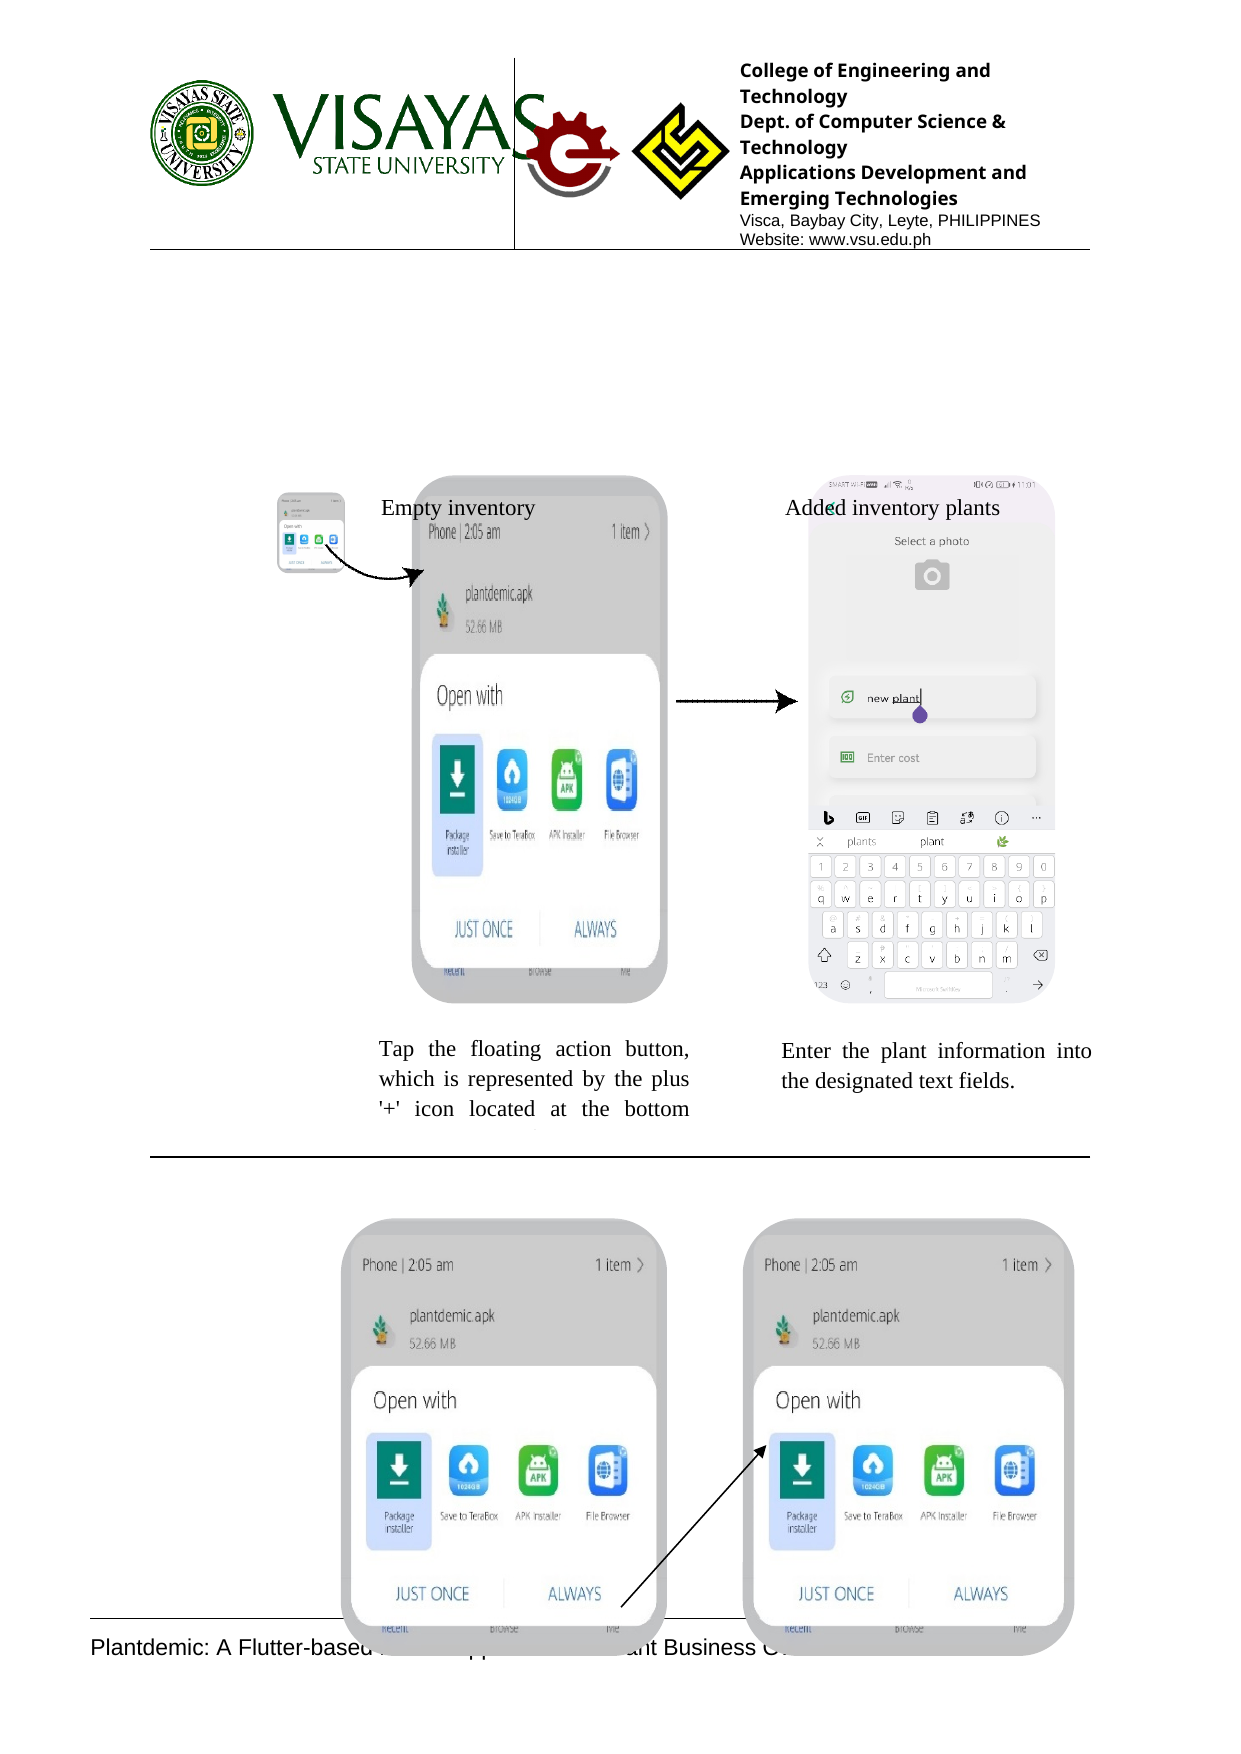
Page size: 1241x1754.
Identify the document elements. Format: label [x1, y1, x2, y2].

picture [277, 475, 668, 1004]
picture [808, 475, 1056, 1004]
picture [742, 1218, 1075, 1656]
picture [631, 102, 730, 200]
picture [340, 1218, 667, 1656]
picture [150, 80, 514, 186]
picture [676, 641, 798, 761]
picture [515, 80, 621, 205]
